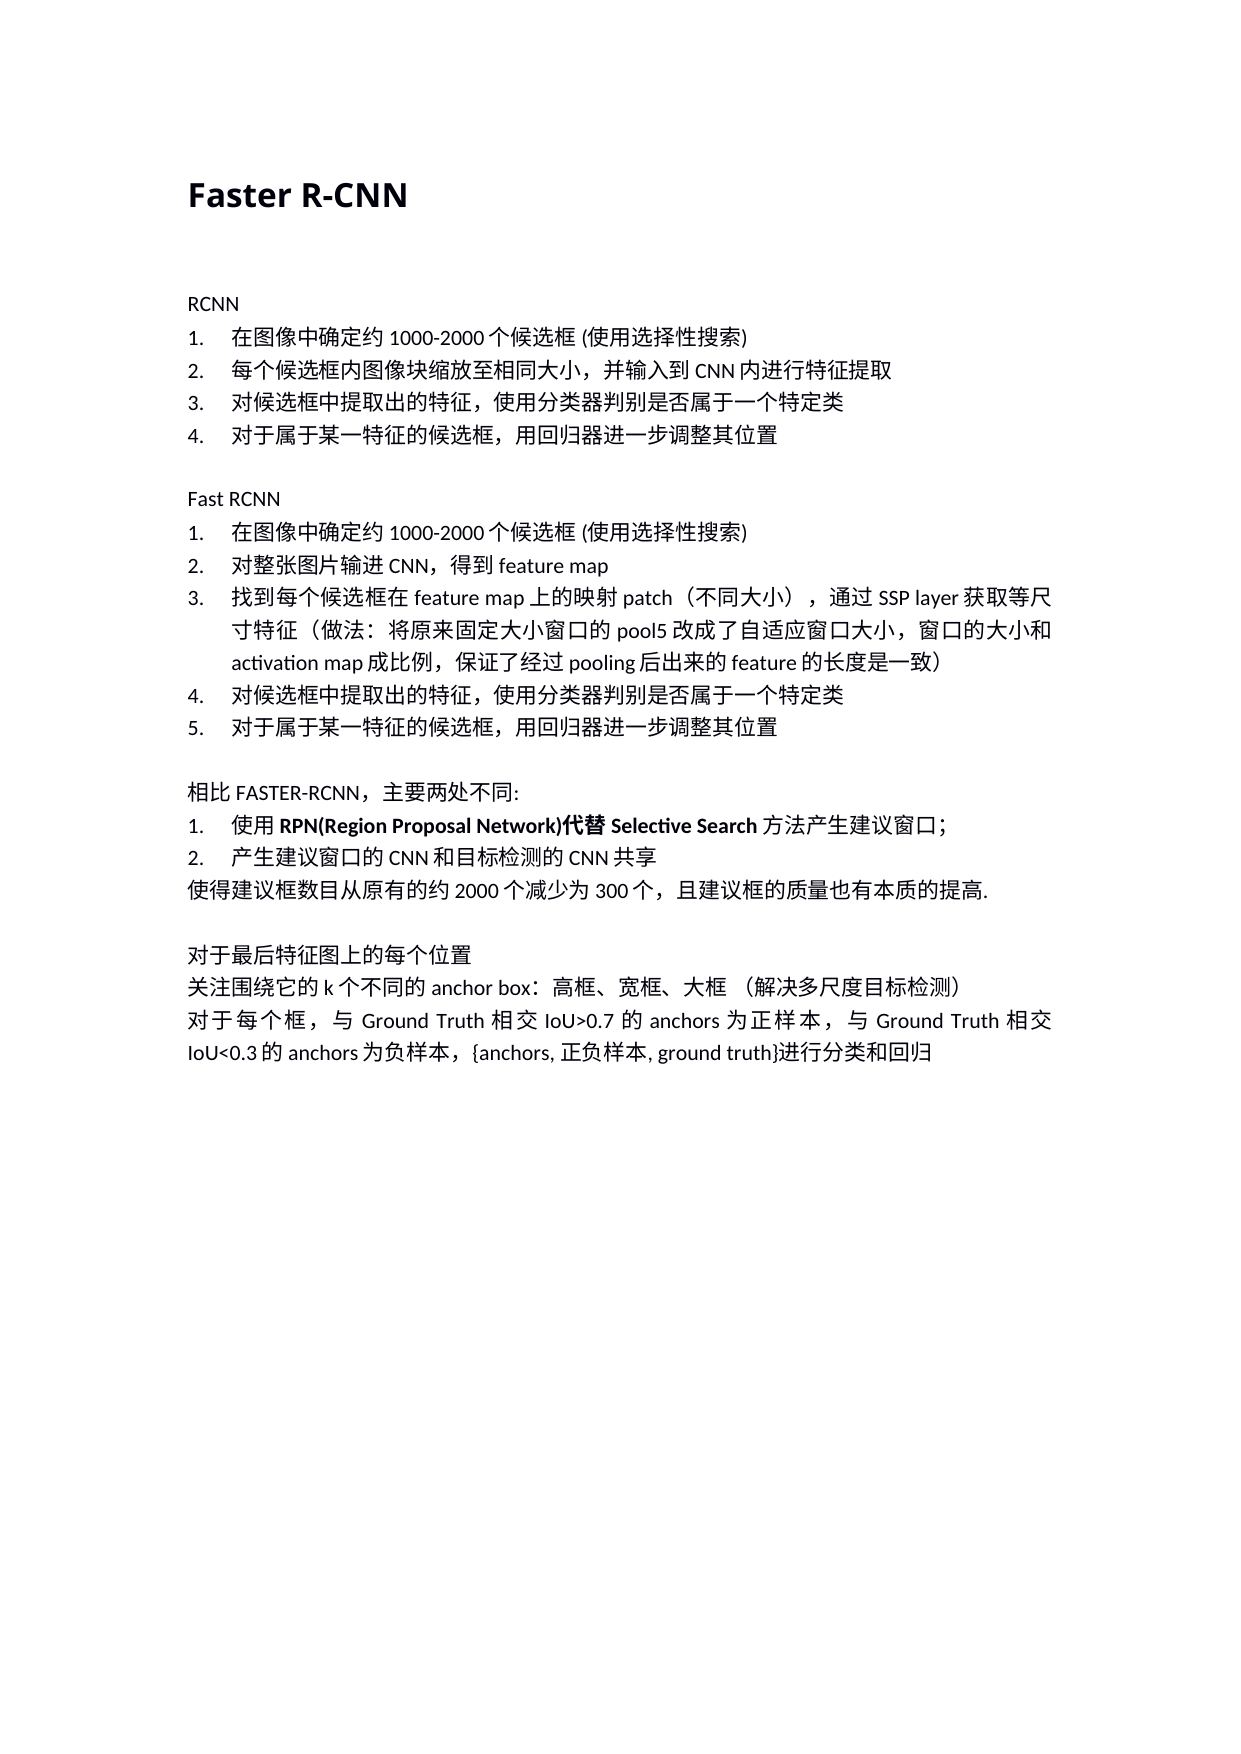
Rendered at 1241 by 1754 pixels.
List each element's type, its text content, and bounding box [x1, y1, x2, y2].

text 关注围绕它的 k 个不同的 anchor box：高框、宽框、大框 （解决多尺度目标检测） [187, 970, 1053, 1002]
list 对于属于某一特征的候选框，用回归器进一步调整其位置 [187, 710, 1053, 742]
text Fast RCNN [187, 482, 1053, 515]
subtitle Faster R-CNN [187, 162, 1053, 227]
list 在图像中确定约1000-2000个候选框 (使用选择性搜索) [187, 320, 1053, 352]
text 对于最后特征图上的每个位置 [187, 937, 1053, 970]
list 对候选框中提取出的特征，使用分类器判别是否属于一个特定类 [187, 385, 1053, 417]
list 在图像中确定约1000-2000个候选框 (使用选择性搜索) [187, 515, 1053, 547]
list 使用RPN(Region Proposal Network)代替Selective Search方法产生建议窗口； [187, 807, 1053, 840]
list 每个候选框内图像块缩放至相同大小，并输入到CNN内进行特征提取 [187, 352, 1053, 385]
list 找到每个候选框在feature map上的映射patch（不同大小），通过SSP layer获取等尺寸特征（做法：将原来固定大小窗口的pool5改成了自适应窗口大小，窗口的大小和activation map成比例，保证了经过pooling后出来的feature的长度是一致） [187, 580, 1053, 677]
text RCNN [187, 287, 1053, 320]
list 对于属于某一特征的候选框，用回归器进一步调整其位置 [187, 417, 1053, 450]
list 对候选框中提取出的特征，使用分类器判别是否属于一个特定类 [187, 677, 1053, 710]
text 使得建议框数目从原有的约2000个减少为300个，且建议框的质量也有本质的提高. [187, 872, 1053, 905]
list 产生建议窗口的CNN和目标检测的CNN共享 [187, 840, 1053, 872]
text 对于每个框，与Ground Truth相交IoU>0.7的anchors为正样本，与Ground Truth相交IoU<0.3的anchors为负样本，{anchors, 正负样本, ground truth}进行分类和回归 [187, 1002, 1053, 1067]
text 相比FASTER-RCNN，主要两处不同: [187, 775, 1053, 807]
list 对整张图片输进CNN，得到feature map [187, 547, 1053, 580]
